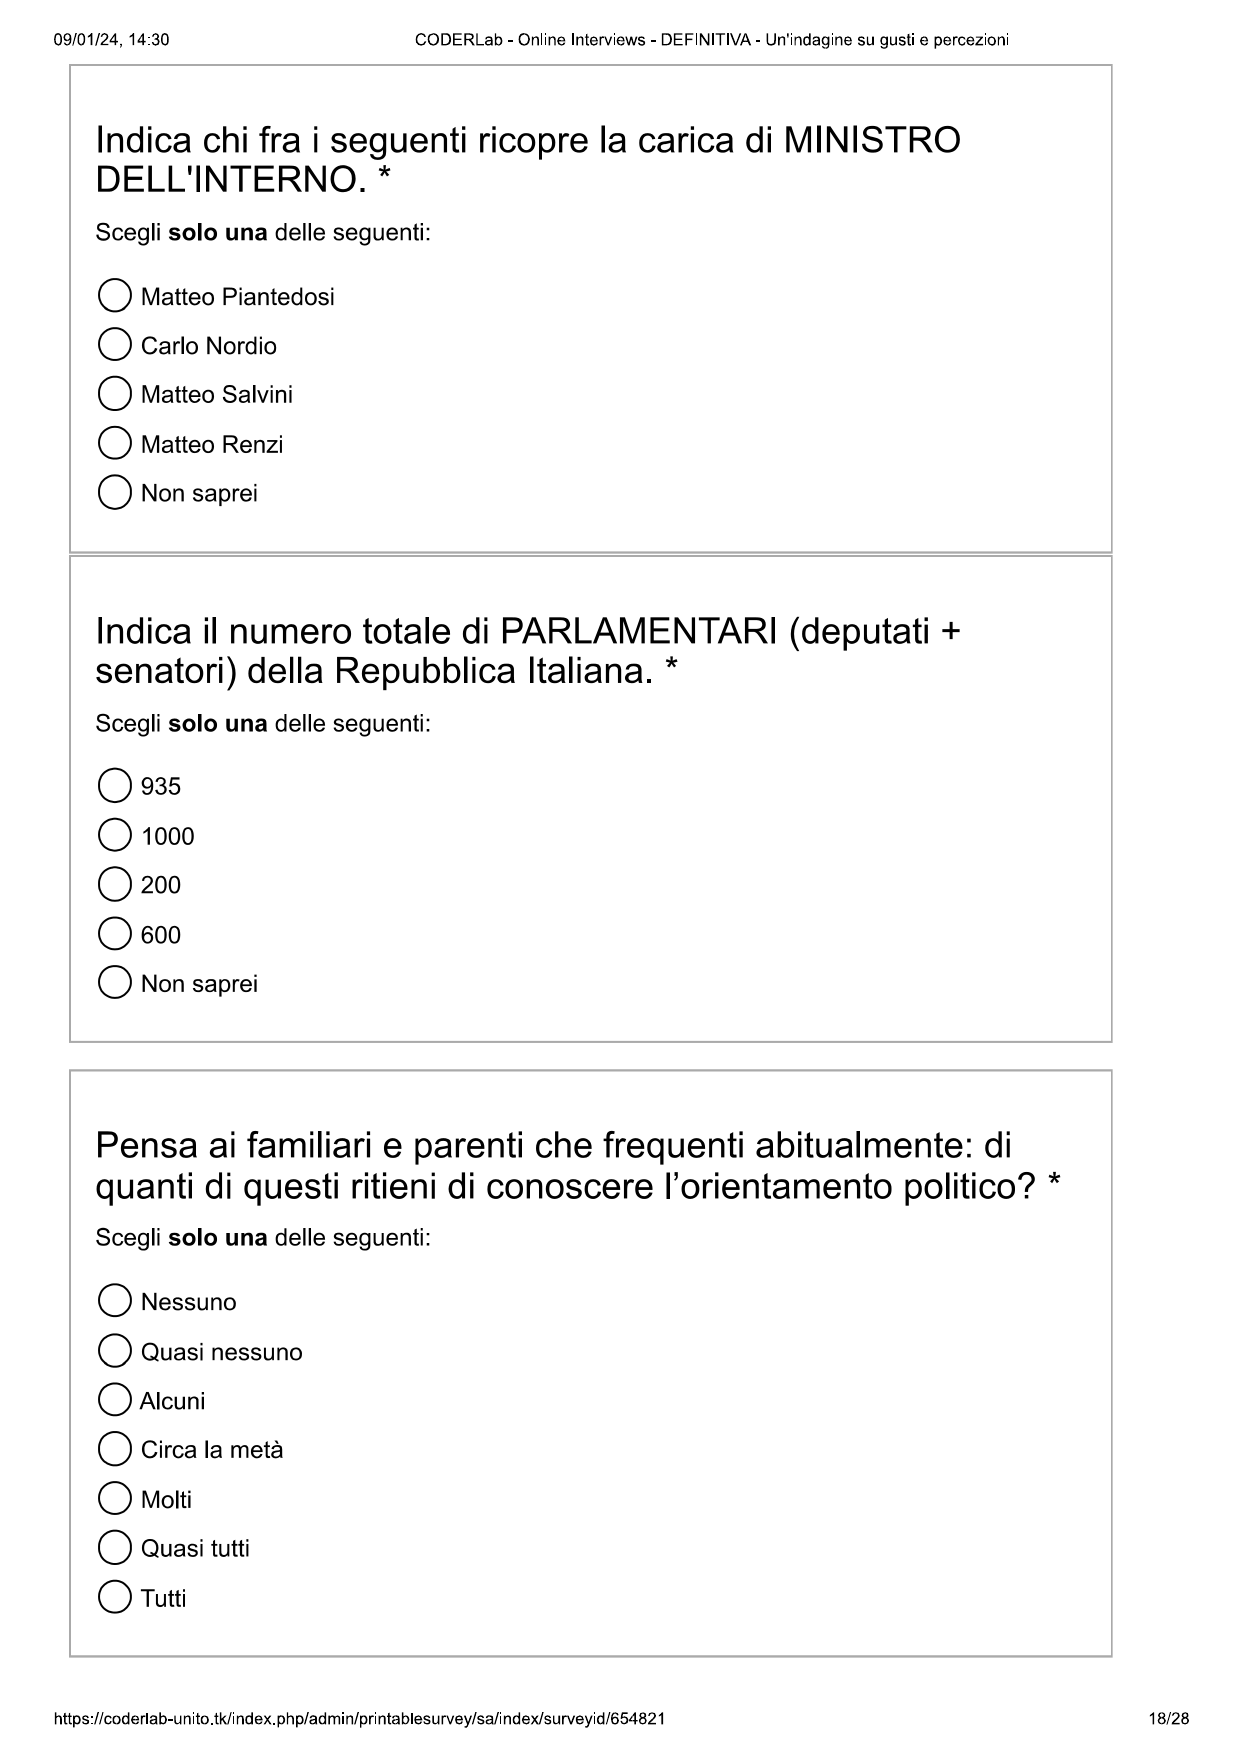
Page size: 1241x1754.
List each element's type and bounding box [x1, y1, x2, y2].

picture [68, 1068, 1113, 1658]
picture [68, 63, 1113, 1043]
